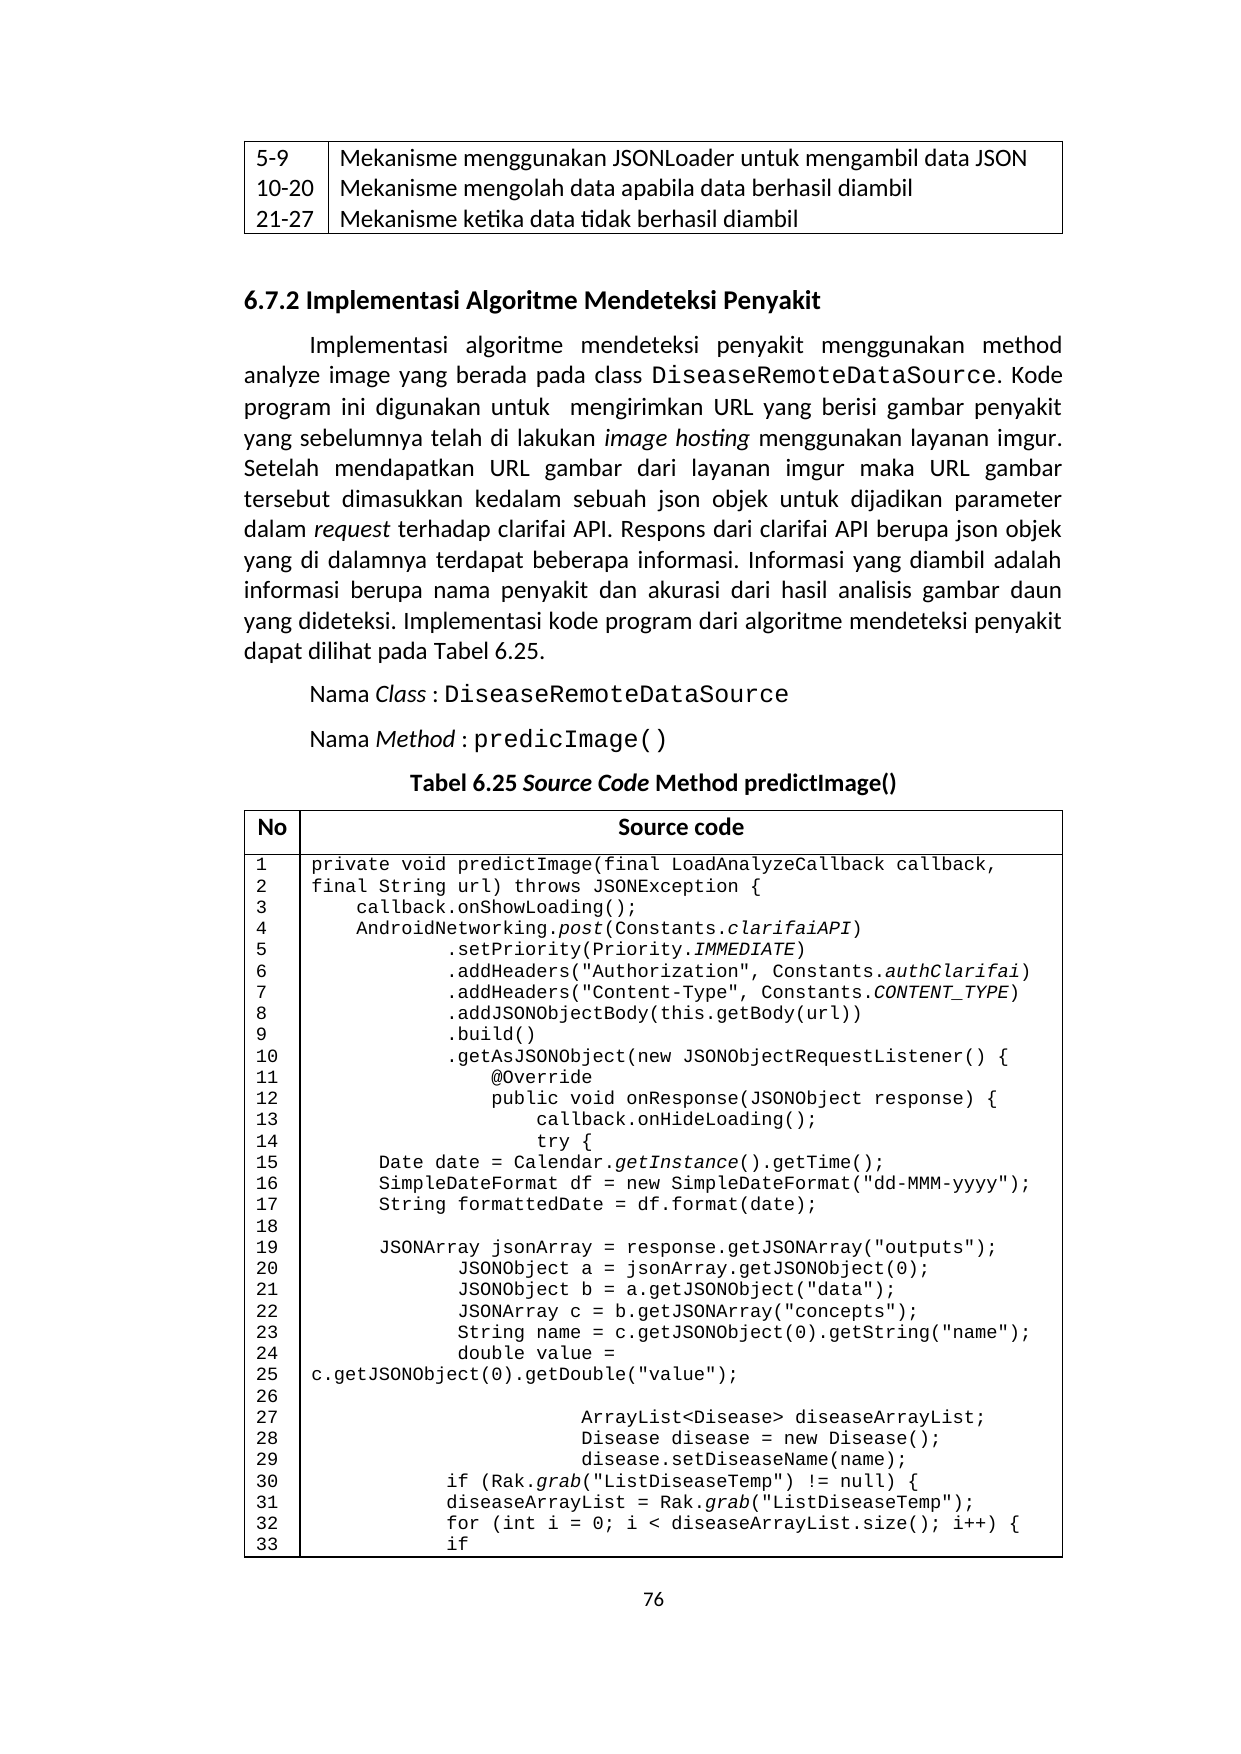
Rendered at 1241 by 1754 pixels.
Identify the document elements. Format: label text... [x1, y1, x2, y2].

subtitle Implementasi Algoritme Mendeteksi Penyakit [244, 283, 1063, 317]
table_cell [245, 855, 299, 1556]
table_header No [245, 811, 299, 854]
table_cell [301, 855, 1062, 1556]
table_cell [245, 142, 328, 233]
text Nama Class : DiseaseRemoteDataSource [244, 678, 1063, 710]
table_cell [329, 142, 1062, 233]
table_header Source code [301, 811, 1062, 854]
text Nama Method : predicImage() [244, 723, 1063, 754]
